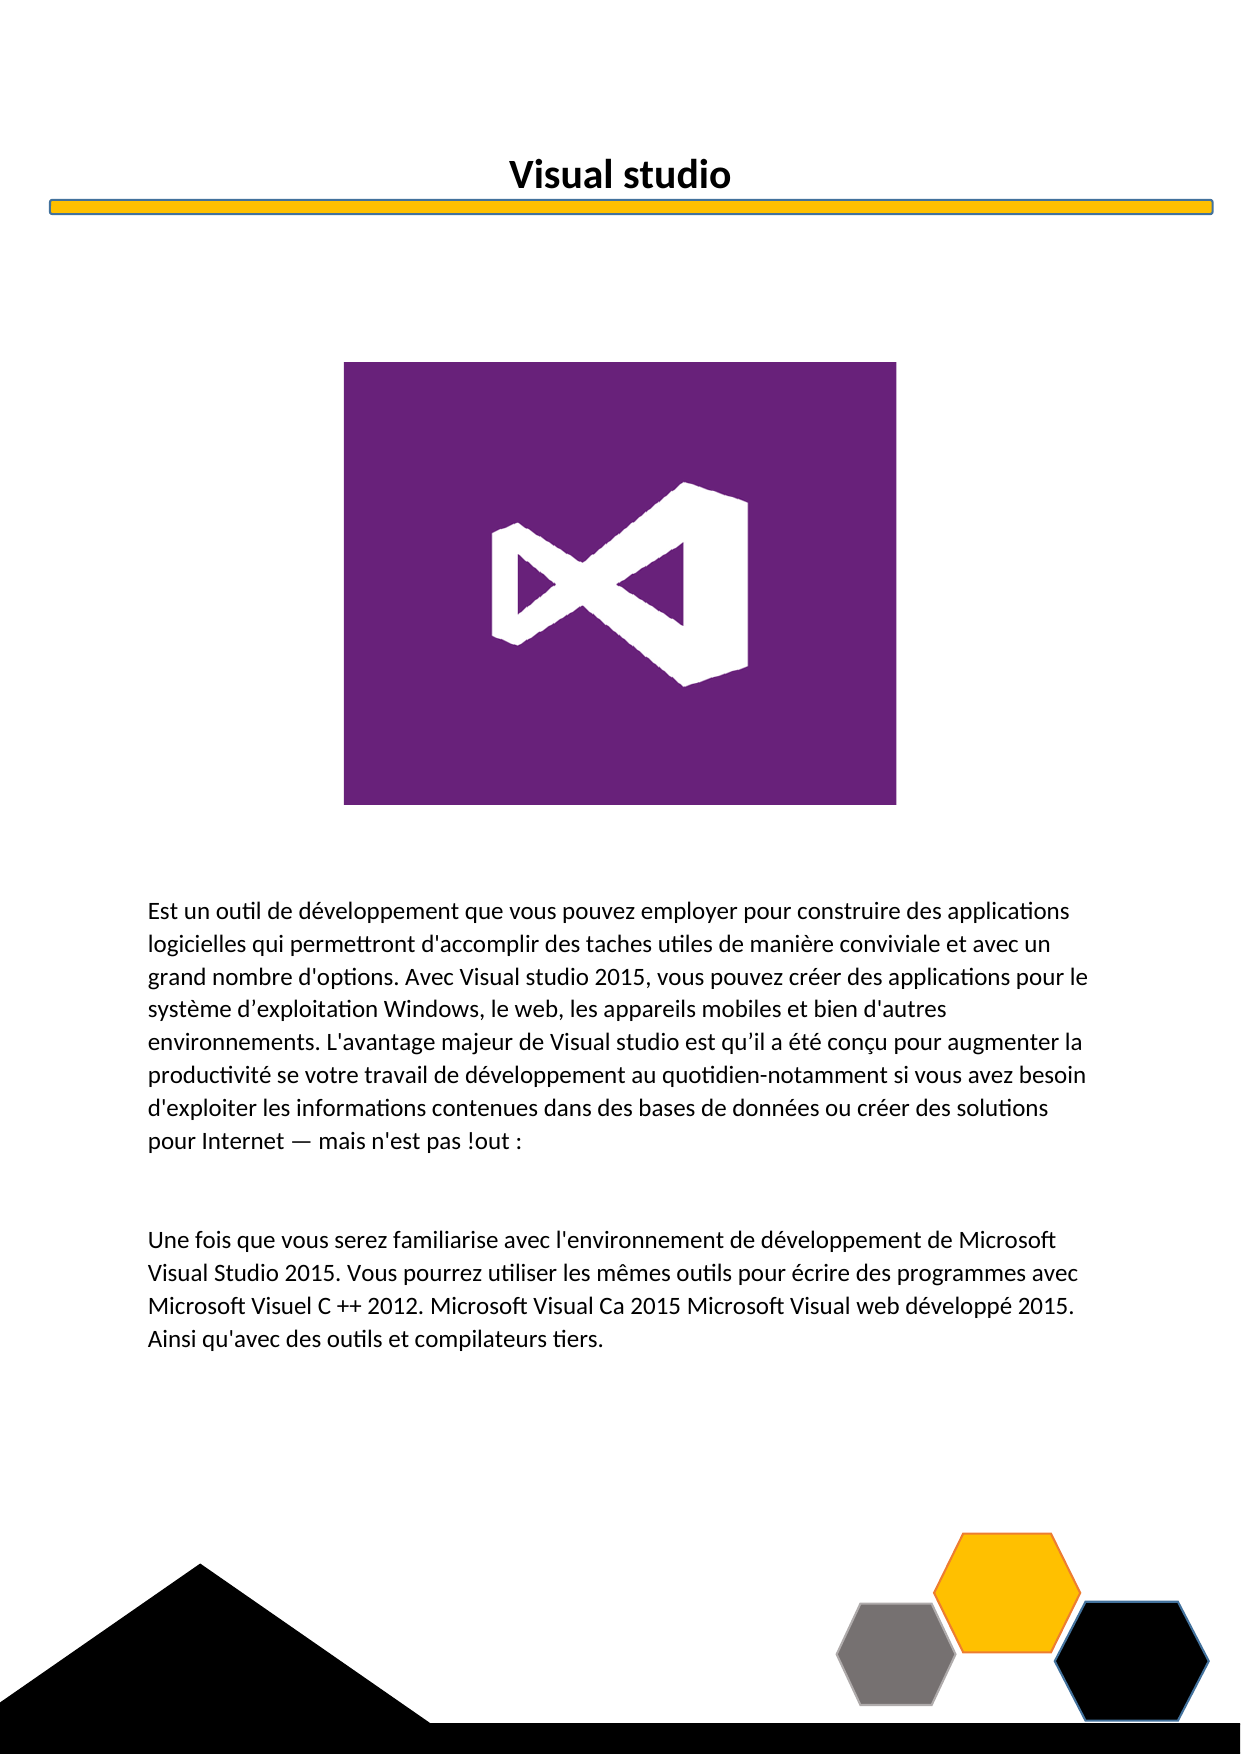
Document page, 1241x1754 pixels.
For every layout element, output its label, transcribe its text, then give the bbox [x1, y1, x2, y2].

text Est un outil de développement que vous pouvez employer pour construire des applications logicielles qui permettront d'accomplir des taches utiles de manière conviviale et avec un grand nombre d'options. Avec Visual studio 2015, vous pouvez créer des applications pour le système d’exploitation Windows, le web, les appareils mobiles et bien d'autres environnements. L'avantage majeur de Visual studio est qu’il a été conçu pour augmenter la productivité se votre travail de développement au quotidien-notamment si vous avez besoin d'exploiter les informations contenues dans des bases de données ou créer des solutions pour Internet — mais n'est pas !out : [148, 895, 1093, 1156]
picture [343, 362, 897, 805]
text Une fois que vous serez familiarise avec l'environnement de développement de Microsoft Visual Studio 2015. Vous pourrez utiliser les mêmes outils pour écrire des programmes avec Microsoft Visuel C ++ 2012. Microsoft Visual Ca 2015 Microsoft Visual web développé 2015. Ainsi qu'avec des outils et compilateurs tiers. [148, 1224, 1093, 1354]
text Visual studio [148, 148, 1093, 198]
